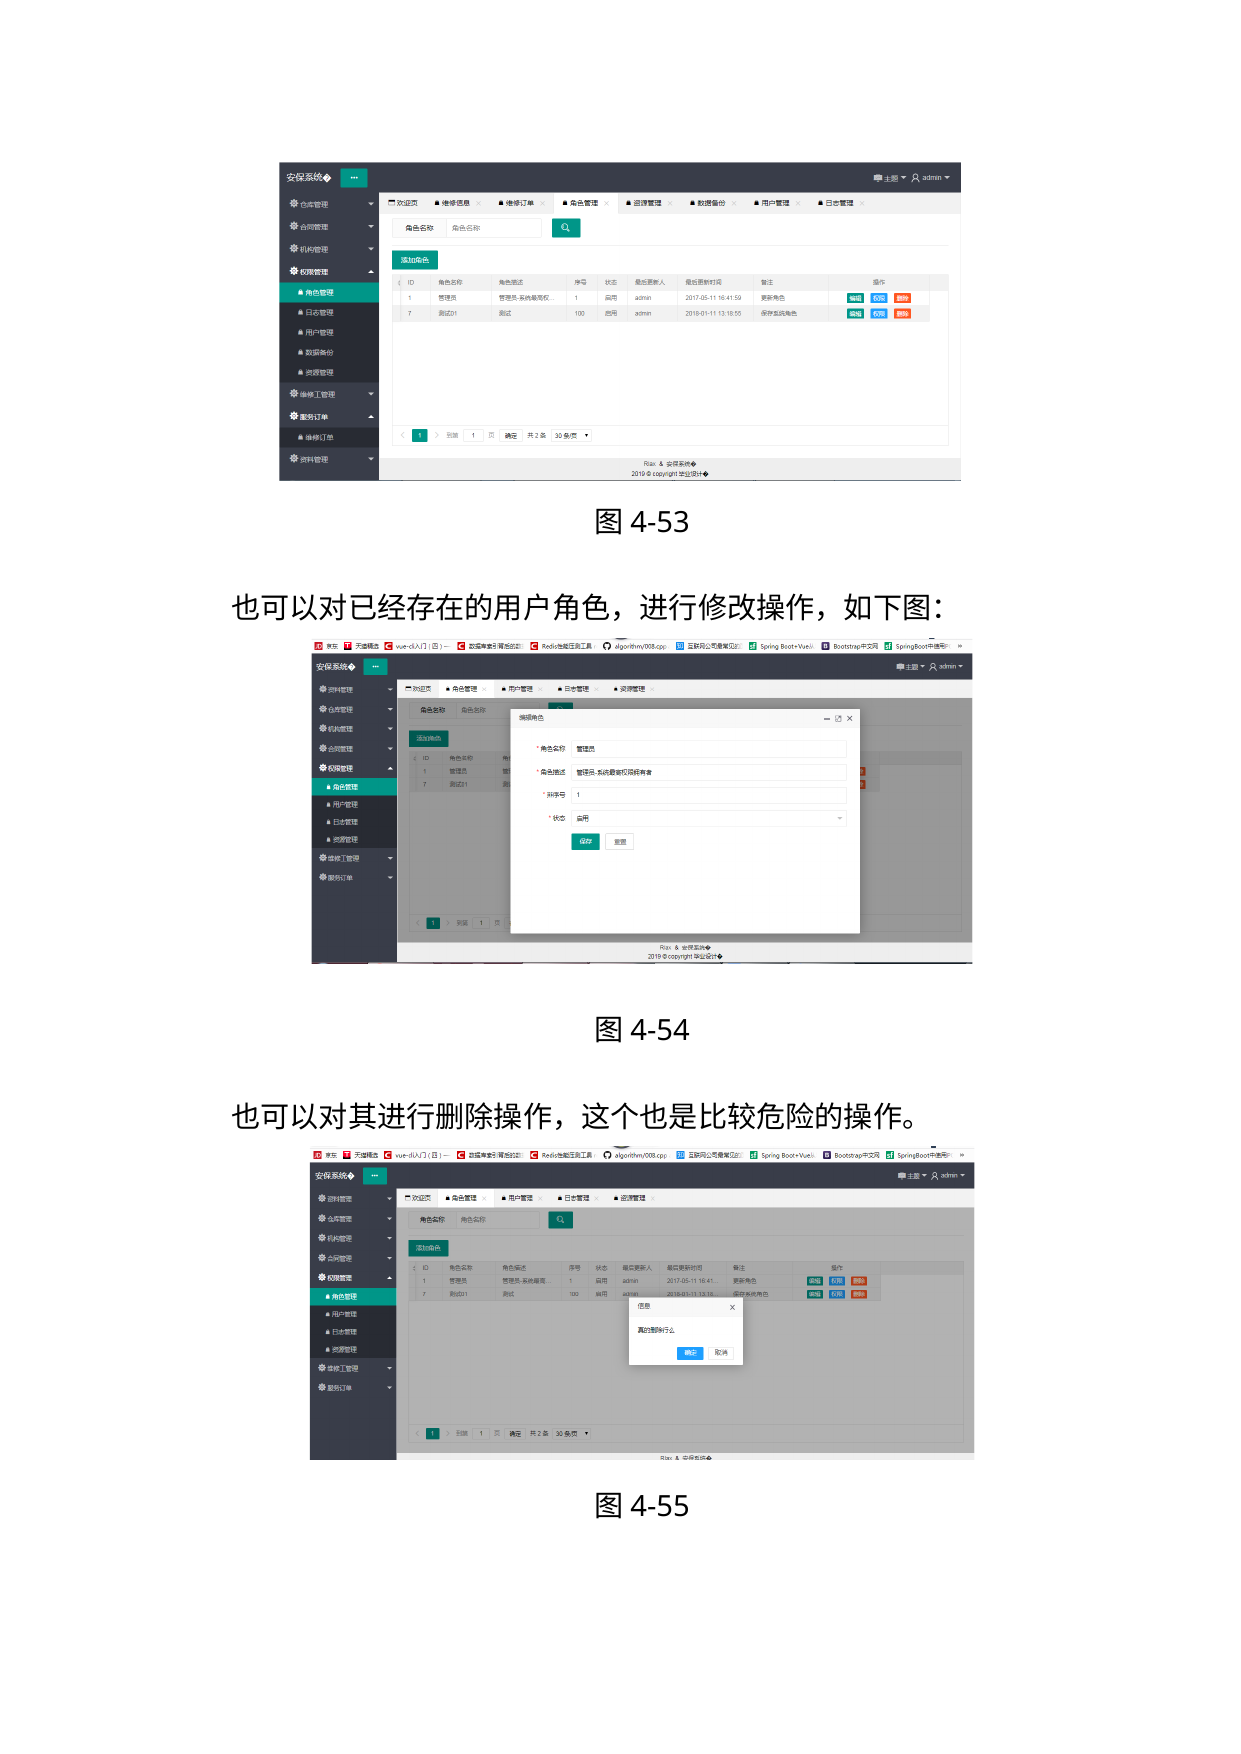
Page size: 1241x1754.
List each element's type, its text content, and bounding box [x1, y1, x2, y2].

picture [279, 162, 961, 481]
list 图 4-55 [187, 1472, 1053, 1537]
list 也可以对已经存在的用户角色，进行修改操作，如下图： [187, 573, 1053, 638]
list 图 4-53 [187, 487, 1053, 552]
list 图 4-54 [187, 996, 1053, 1061]
picture [311, 638, 973, 964]
picture [309, 1146, 975, 1460]
list 也可以对其进行删除操作，这个也是比较危险的操作。 [187, 1082, 1053, 1147]
